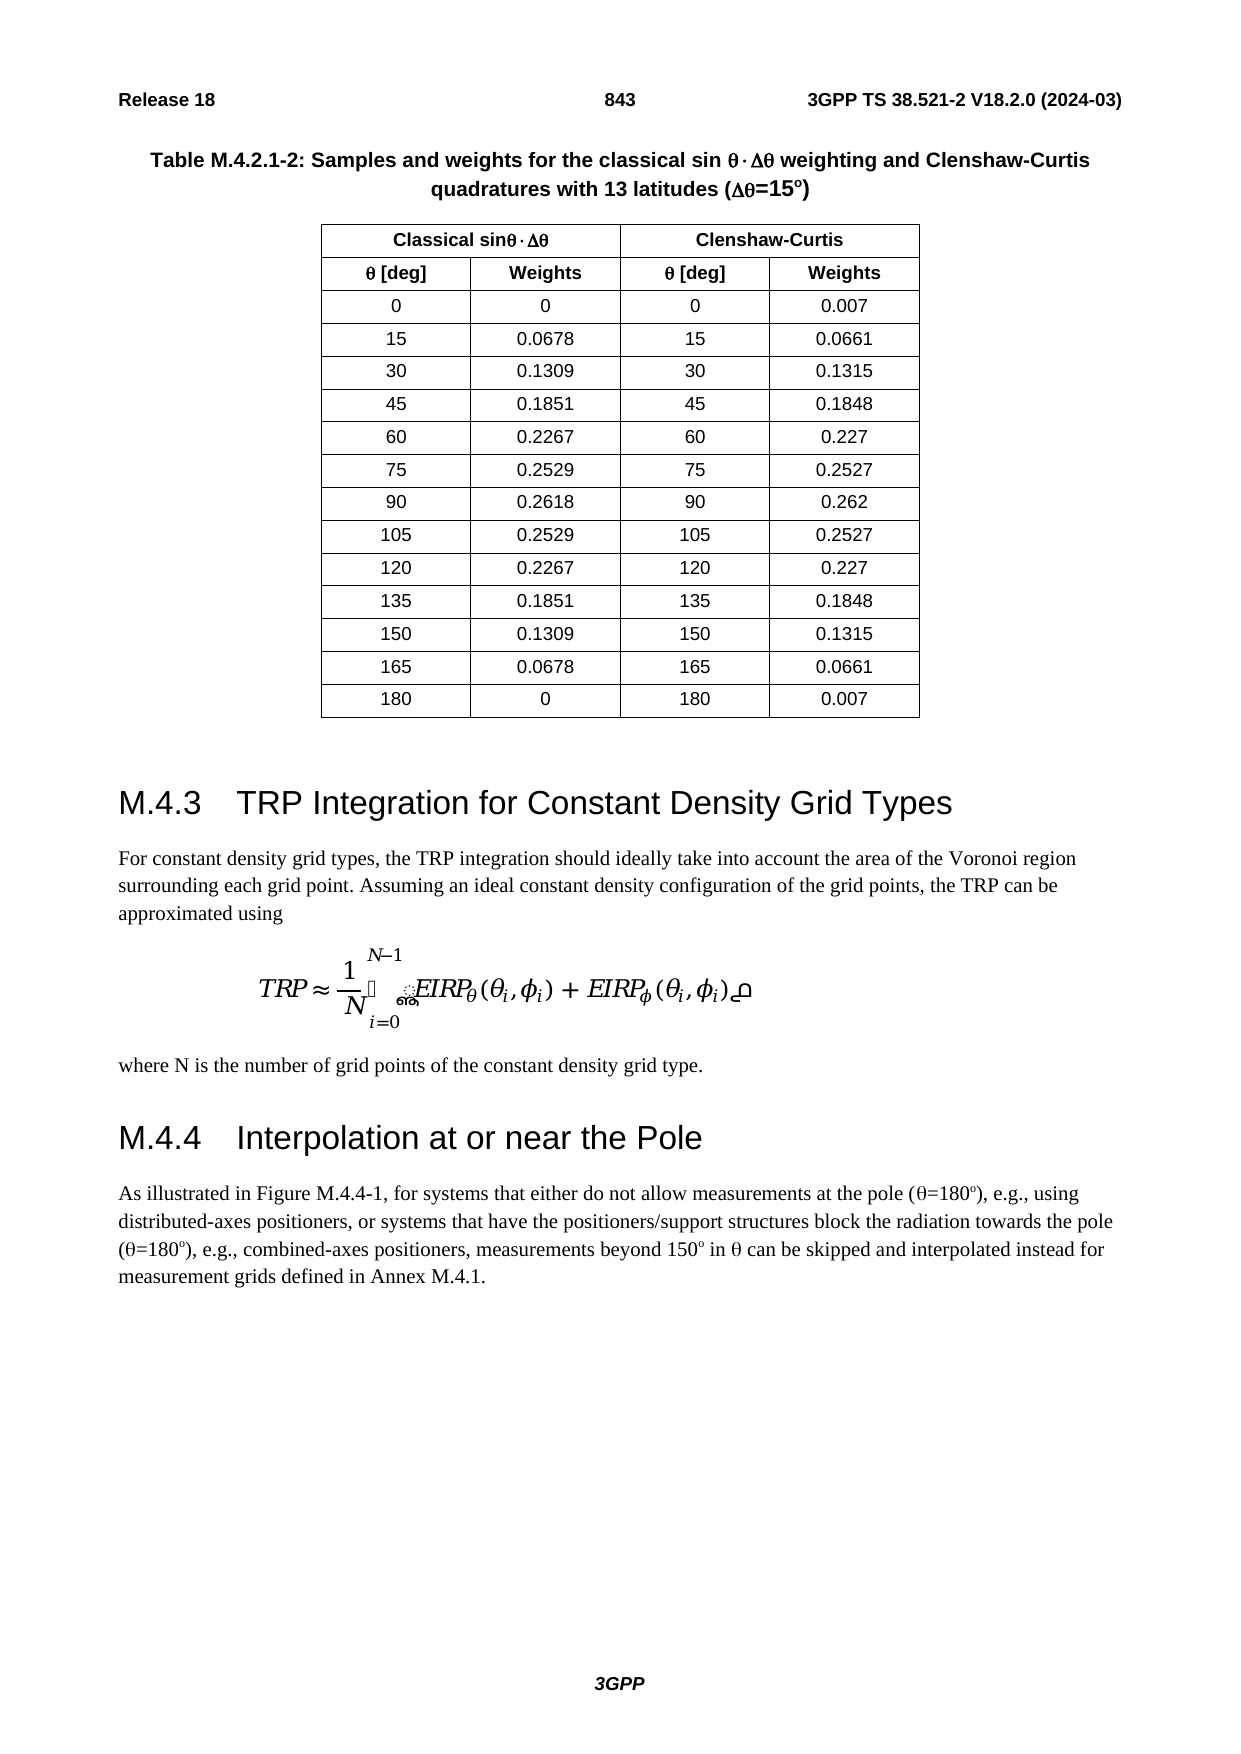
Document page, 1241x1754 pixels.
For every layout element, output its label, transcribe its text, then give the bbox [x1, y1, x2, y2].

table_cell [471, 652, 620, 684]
text As illustrated in Figure M.4.4-1, for systems that either do not allow measurements at the pole (=180o), e.g., using distributed-axes positioners, or systems that have the positioners/support structures block the radiation towards the pole (=180o), e.g., combined-axes positioners, measurements beyond 150o in  can be skipped and interpolated instead for measurement grids defined in Annex M.4.1. [118, 1181, 1122, 1288]
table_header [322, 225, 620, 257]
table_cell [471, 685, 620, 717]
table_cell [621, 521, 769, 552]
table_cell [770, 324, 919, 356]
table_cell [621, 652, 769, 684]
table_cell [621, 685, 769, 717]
subtitle M.4.3 TRP Integration for Constant Density Grid Types [118, 783, 1122, 821]
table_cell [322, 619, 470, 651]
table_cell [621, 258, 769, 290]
text where N is the number of grid points of the constant density grid type. [118, 1053, 1122, 1077]
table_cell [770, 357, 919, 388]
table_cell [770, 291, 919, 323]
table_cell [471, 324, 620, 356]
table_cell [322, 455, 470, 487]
subtitle M.4.4 Interpolation at or near the Pole [118, 1118, 1122, 1157]
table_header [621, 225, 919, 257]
text For constant density grid types, the TRP integration should ideally take into account the area of the Voronoi region surrounding each grid point. Assuming an ideal constant density configuration of the grid points, the TRP can be approximated using [118, 846, 1122, 925]
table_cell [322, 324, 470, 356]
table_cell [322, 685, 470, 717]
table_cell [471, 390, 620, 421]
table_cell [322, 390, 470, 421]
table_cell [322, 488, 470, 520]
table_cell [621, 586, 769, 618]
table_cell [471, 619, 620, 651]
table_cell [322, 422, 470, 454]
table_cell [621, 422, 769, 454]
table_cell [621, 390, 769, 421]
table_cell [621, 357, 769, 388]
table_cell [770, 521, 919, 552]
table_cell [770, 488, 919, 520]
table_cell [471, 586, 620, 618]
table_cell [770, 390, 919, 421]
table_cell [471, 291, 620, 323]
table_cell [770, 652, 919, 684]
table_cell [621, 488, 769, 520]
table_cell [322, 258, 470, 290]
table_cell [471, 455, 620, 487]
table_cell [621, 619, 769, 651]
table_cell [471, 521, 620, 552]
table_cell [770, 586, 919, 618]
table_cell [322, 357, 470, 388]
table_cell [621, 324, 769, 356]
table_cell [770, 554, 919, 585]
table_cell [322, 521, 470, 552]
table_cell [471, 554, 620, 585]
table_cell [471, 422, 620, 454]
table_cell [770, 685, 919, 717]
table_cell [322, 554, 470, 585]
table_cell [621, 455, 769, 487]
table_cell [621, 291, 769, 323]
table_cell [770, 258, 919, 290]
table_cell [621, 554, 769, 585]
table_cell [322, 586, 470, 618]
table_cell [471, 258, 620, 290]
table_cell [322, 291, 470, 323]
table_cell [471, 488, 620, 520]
text Table M.4.2.1-2: Samples and weights for the classical sin  weighting and Clenshaw-Curtis quadratures with 13 latitudes (=15o) [118, 147, 1122, 202]
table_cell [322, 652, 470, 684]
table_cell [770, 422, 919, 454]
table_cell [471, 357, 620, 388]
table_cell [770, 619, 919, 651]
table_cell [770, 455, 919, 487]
